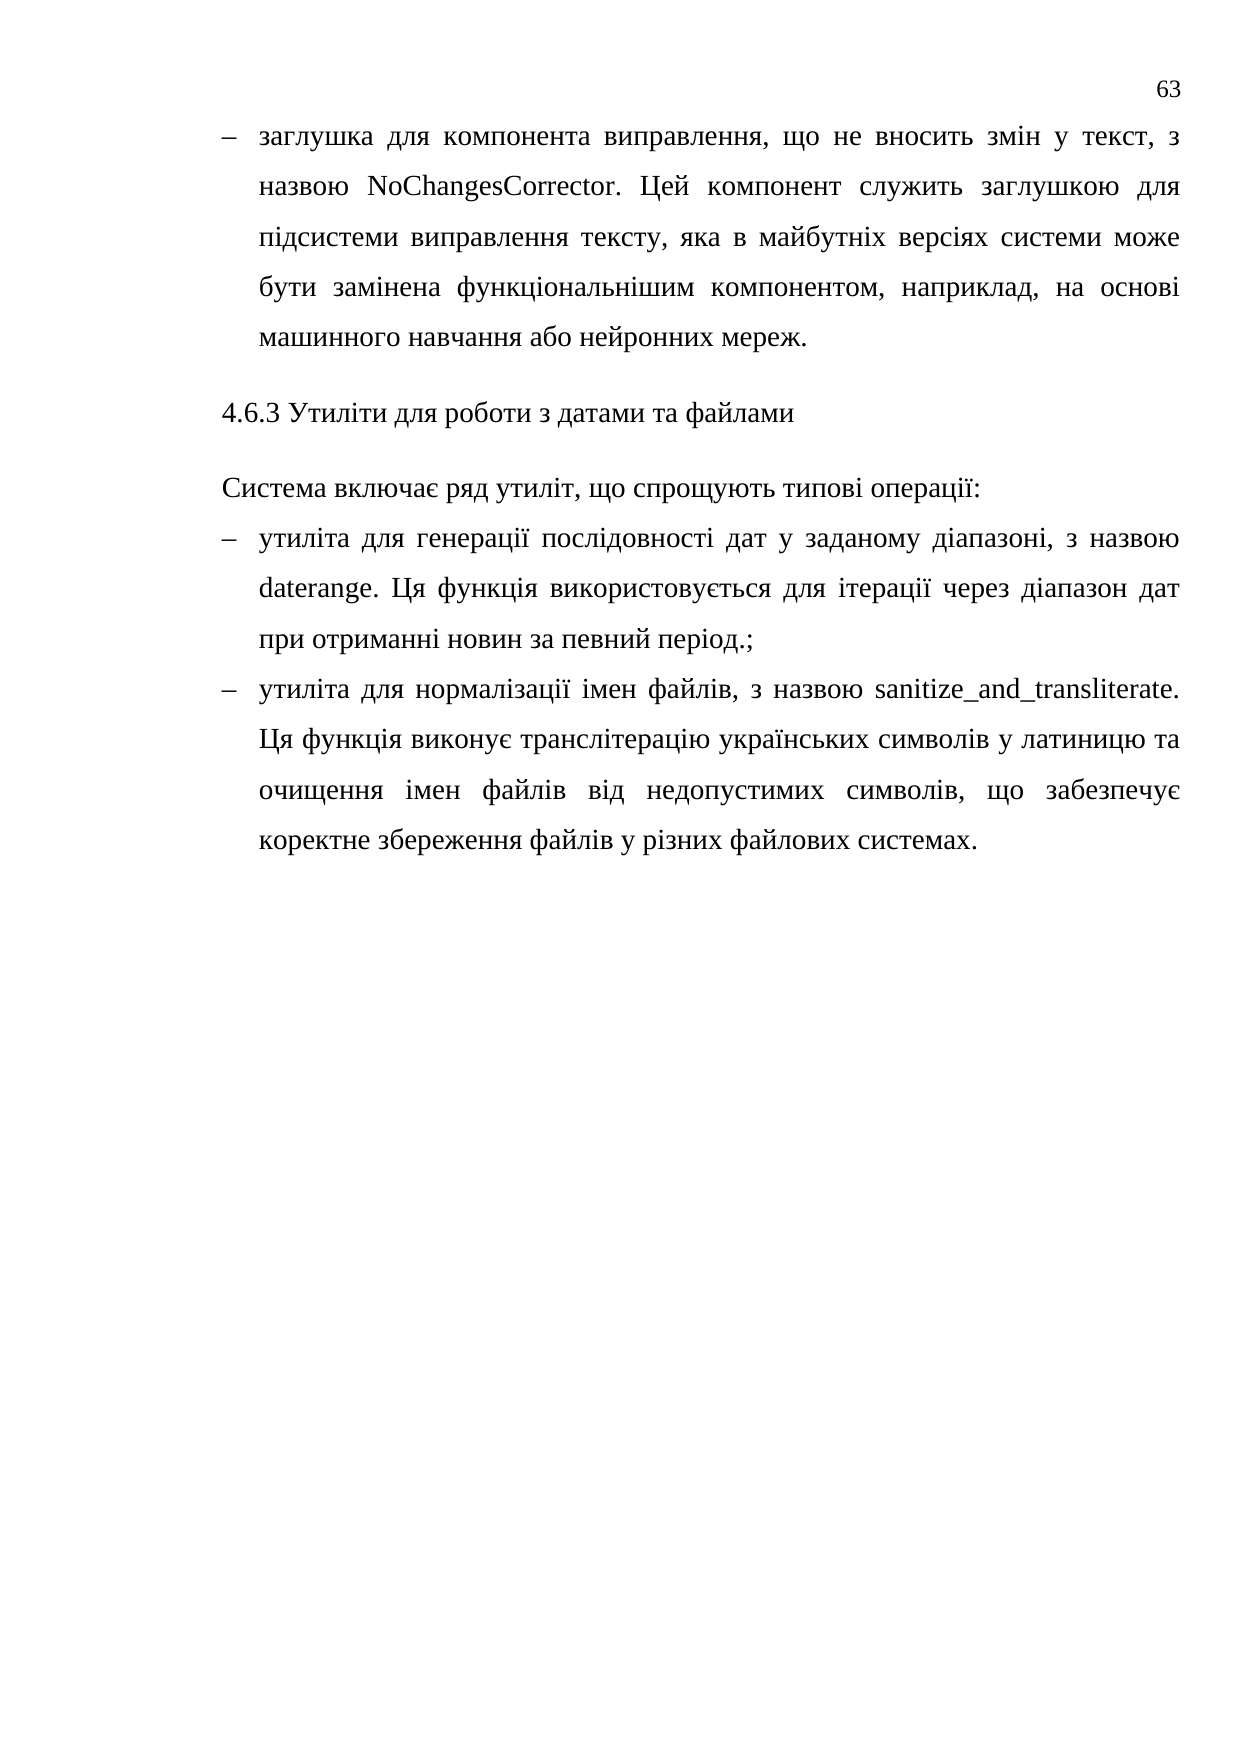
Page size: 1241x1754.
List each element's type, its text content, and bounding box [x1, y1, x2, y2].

text 4.6.3 Утиліти для роботи з датами та файлами [148, 395, 1181, 428]
text – утиліта для нормалізації імен файлів, з назвою sanitize_and_transliterate. Ця функція виконує транслітерацію українських символів у латиницю та очищення імен файлів від недопустимих символів, що забезпечує коректне збереження файлів у різних файлових системах. [222, 671, 1181, 856]
text – заглушка для компонента виправлення, що не вносить змін у текст, з назвою NoChangesCorrector. Цей компонент служить заглушкою для підсистеми виправлення тексту, яка в майбутніх версіях системи може бути замінена функціональнішим компонентом, наприклад, на основі машинного навчання або нейронних мереж. [222, 118, 1181, 353]
text – утиліта для генерації послідовності дат у заданому діапазоні, з назвою daterange. Ця функція використовується для ітерації через діапазон дат при отриманні новин за певний період.; [222, 520, 1181, 654]
text Система включає ряд утиліт, що спрощують типові операції: [148, 470, 1181, 503]
